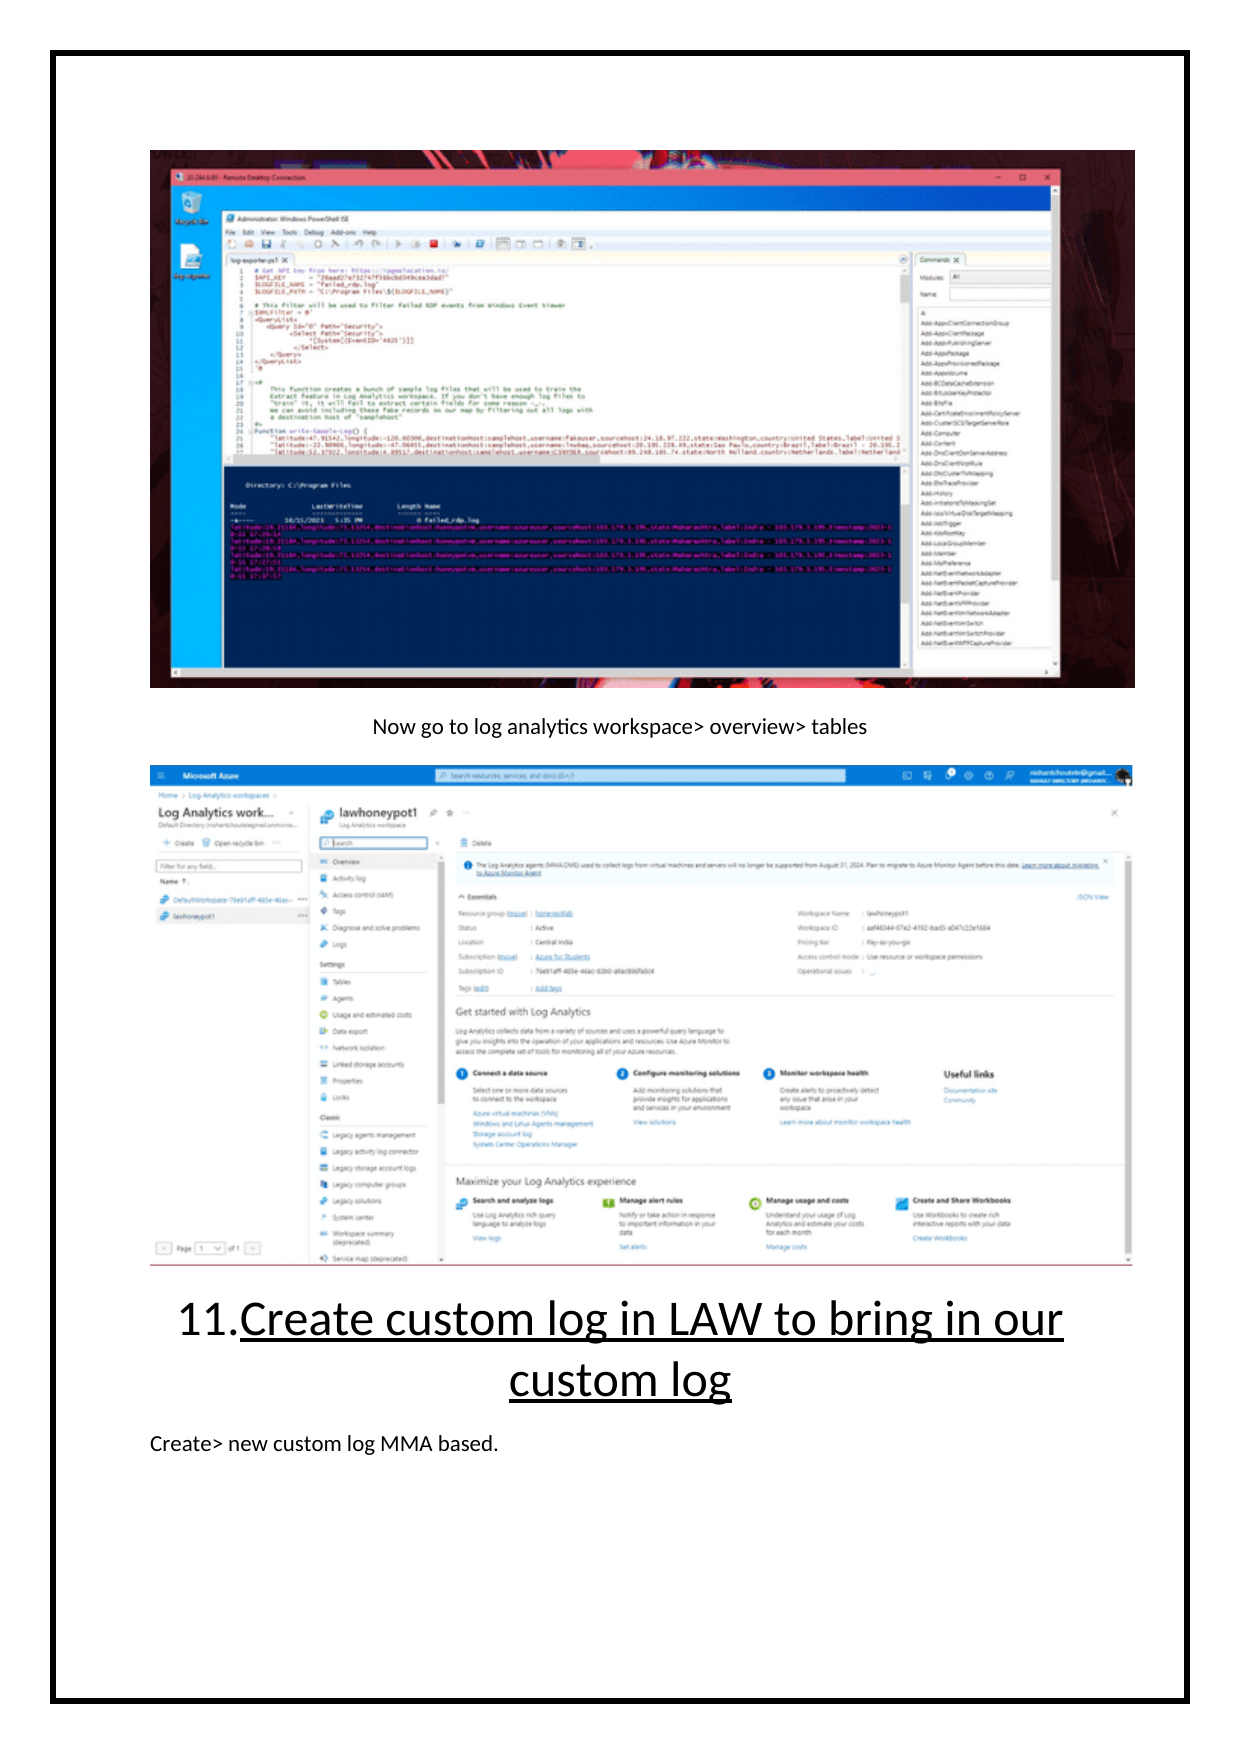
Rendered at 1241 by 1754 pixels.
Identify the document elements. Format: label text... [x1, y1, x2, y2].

picture [150, 150, 1135, 688]
text 11.Create custom log in LAW to bring in our custom log [150, 1286, 1090, 1408]
picture [150, 765, 1133, 1266]
text Create> new custom log MMA based. [150, 1429, 1090, 1457]
text Now go to log analytics workspace> overview> tables [150, 712, 1090, 741]
